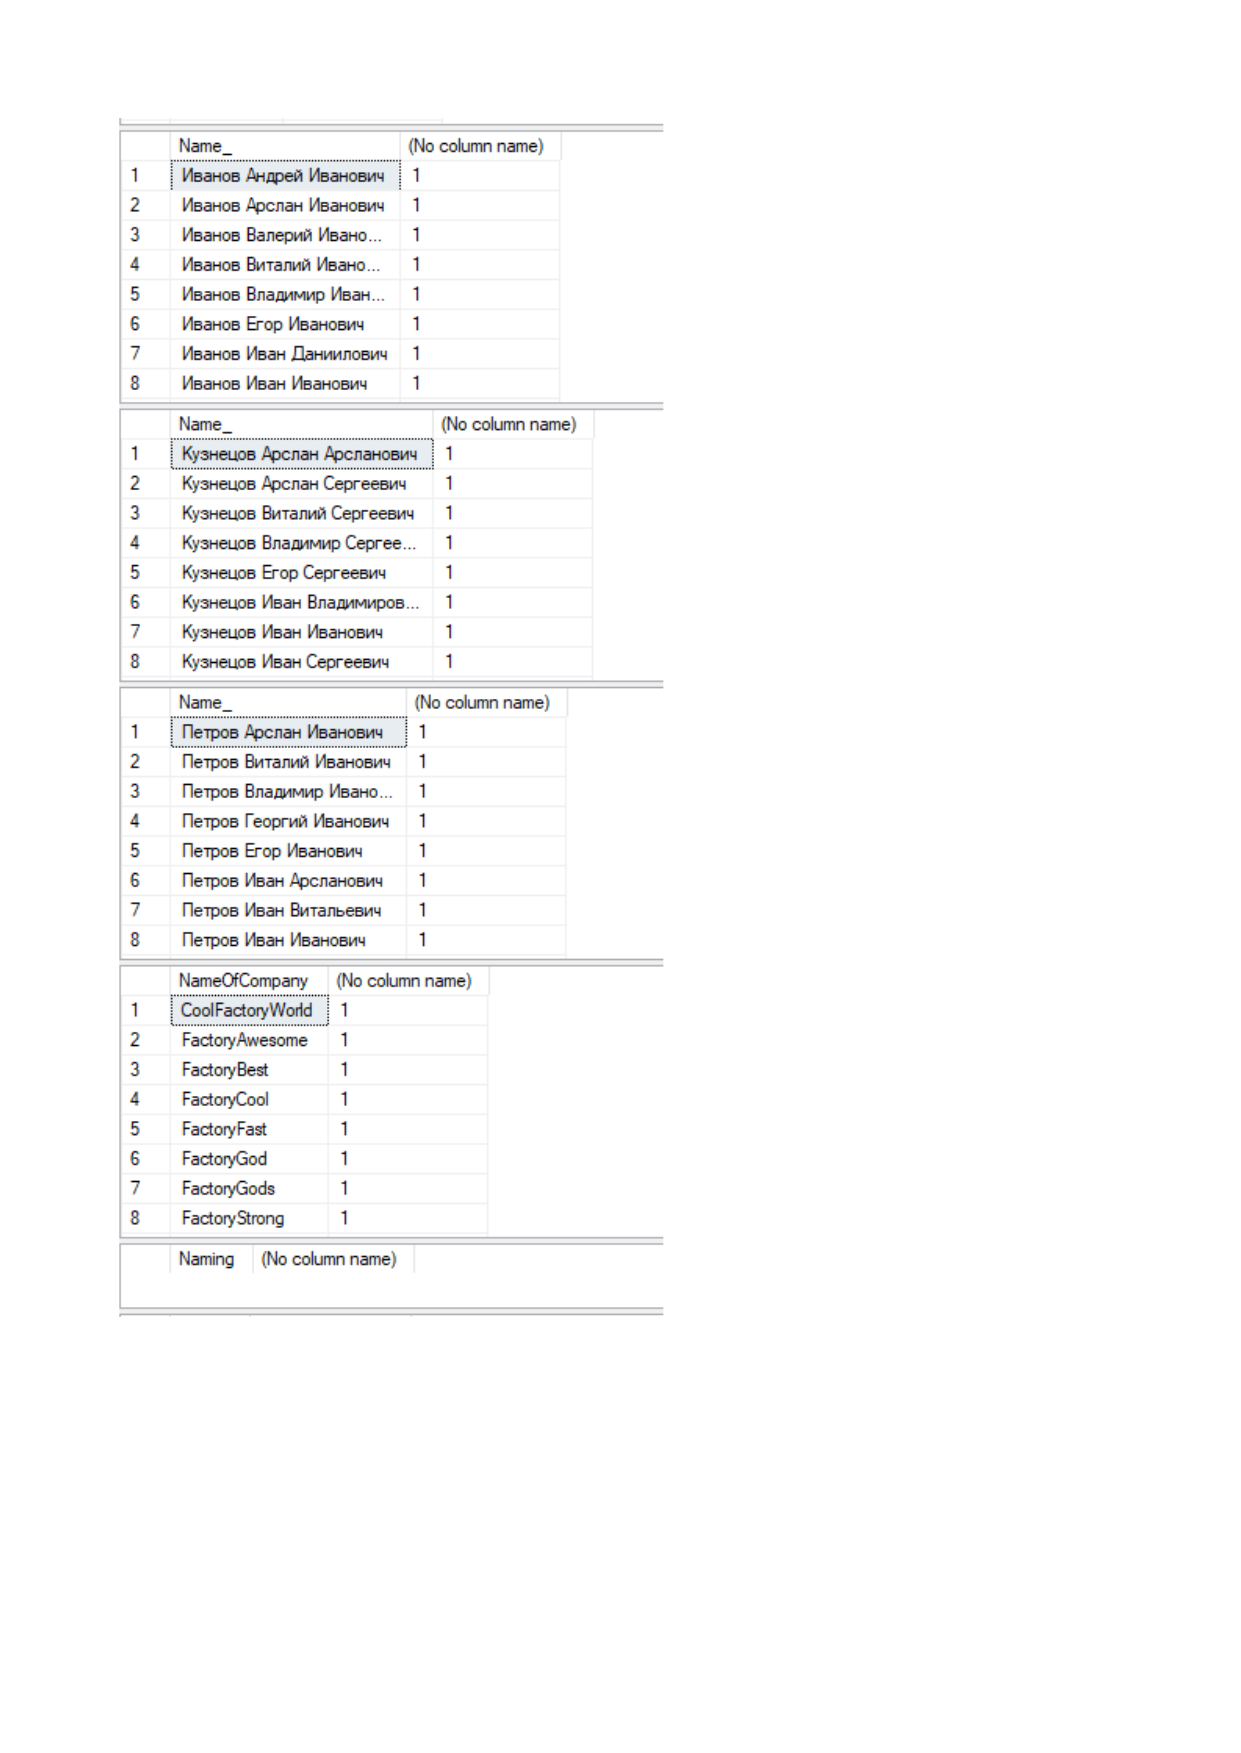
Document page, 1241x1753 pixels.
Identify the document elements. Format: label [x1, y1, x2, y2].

picture [118, 118, 664, 1317]
